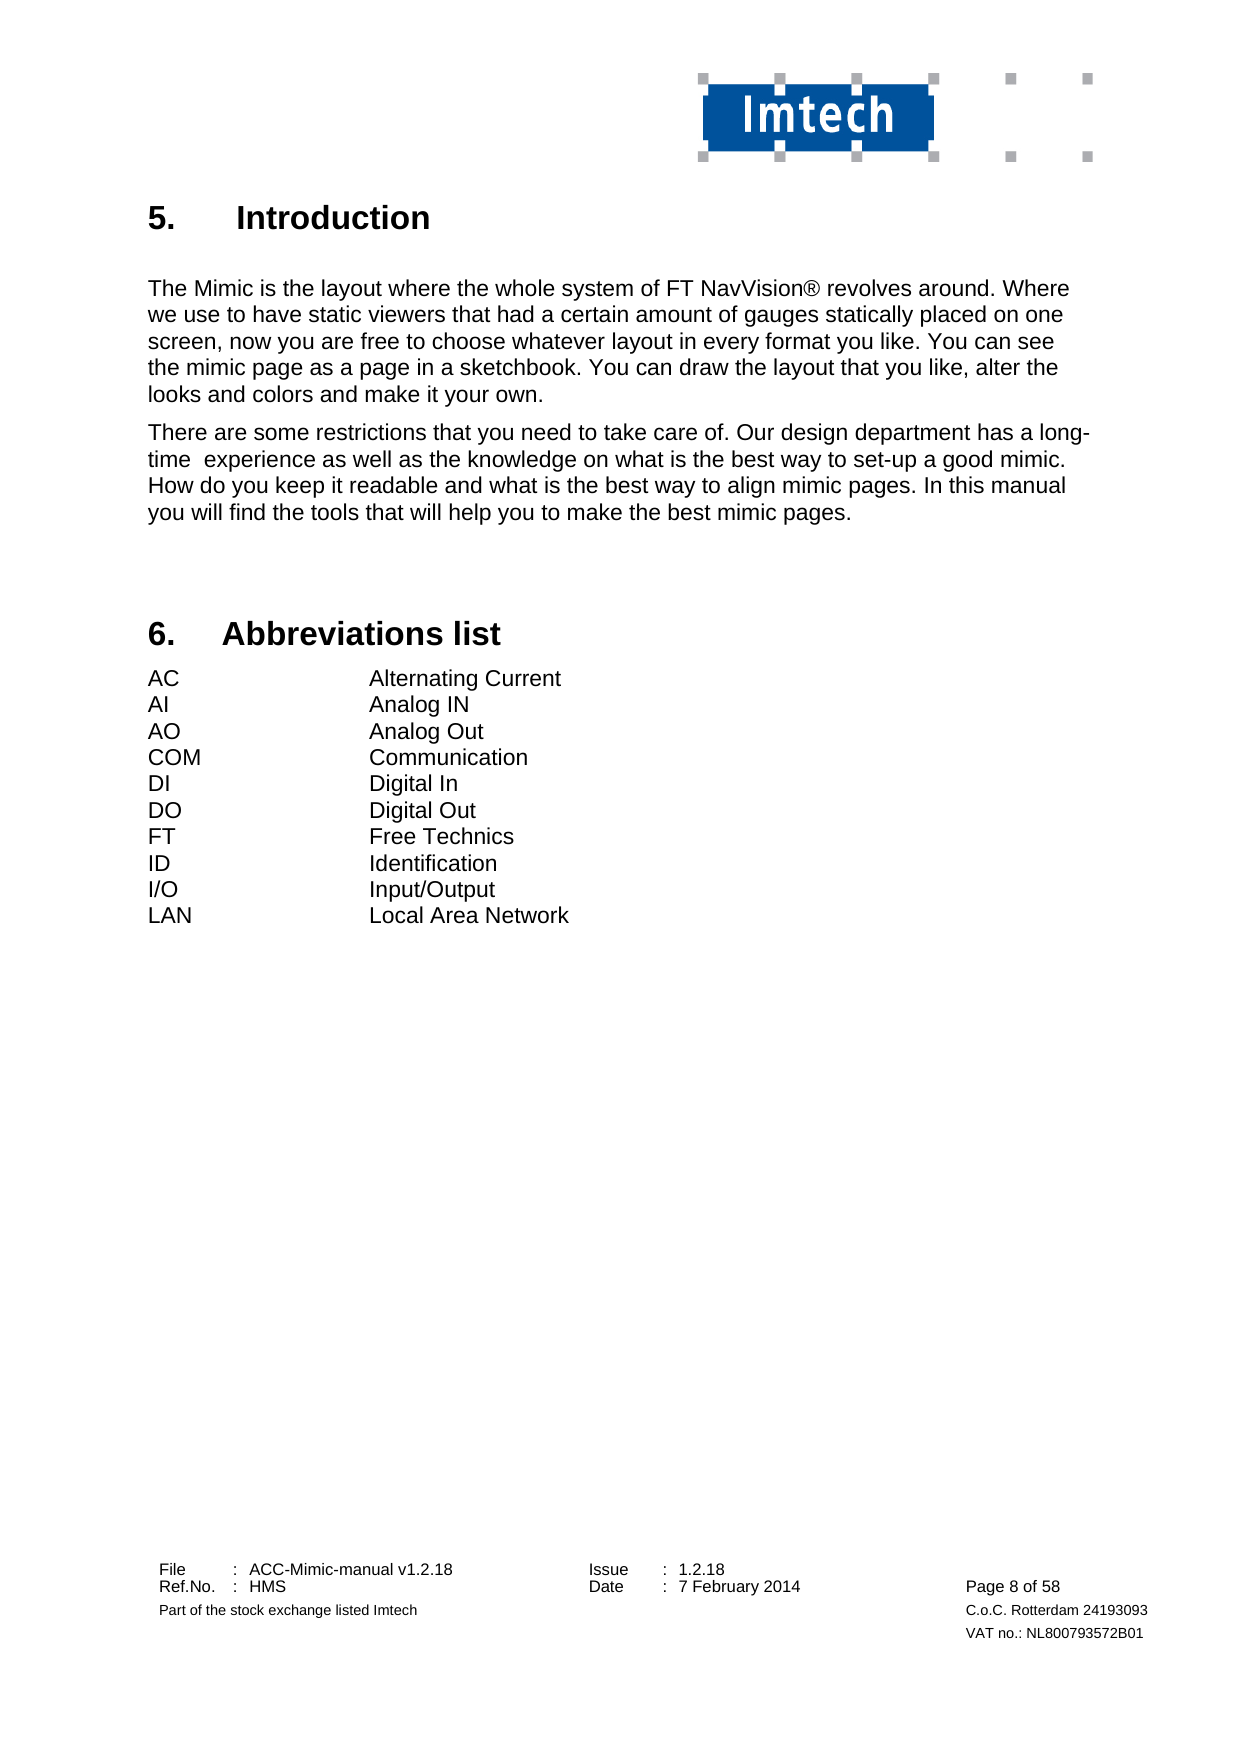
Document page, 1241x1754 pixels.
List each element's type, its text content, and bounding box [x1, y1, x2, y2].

text The Mimic is the layout where the whole system of FT NavVision® revolves around. Where we use to have static viewers that had a certain amount of gauges statically placed on one screen, now you are free to choose whatever layout in every format you like. You can see the mimic page as a page in a sketchbook. You can draw the layout that you like, alter the looks and colors and make it your own. [148, 275, 1093, 407]
text AO Analog Out [148, 718, 1093, 744]
subtitle Abbreviations list [148, 602, 1093, 652]
subtitle Introduction [148, 186, 1093, 236]
text There are some restrictions that you need to take care of. Our design department has a long-time experience as well as the knowledge on what is the best way to set-up a good mimic. How do you keep it readable and what is the best way to align mimic pages. In this manual you will find the tools that will help you to make the best mimic pages. [148, 419, 1093, 525]
picture [697, 73, 1093, 162]
text AC Alternating Current [148, 665, 1093, 691]
text DO Digital Out [148, 797, 1093, 823]
text ID Identification I/O Input/Output [148, 849, 1093, 902]
text FT Free Technics [148, 823, 1093, 849]
text COM Communication [148, 744, 1093, 770]
text LAN Local Area Network [148, 902, 1093, 928]
text AI Analog IN [148, 691, 1093, 718]
text DI Digital In [148, 770, 1093, 797]
